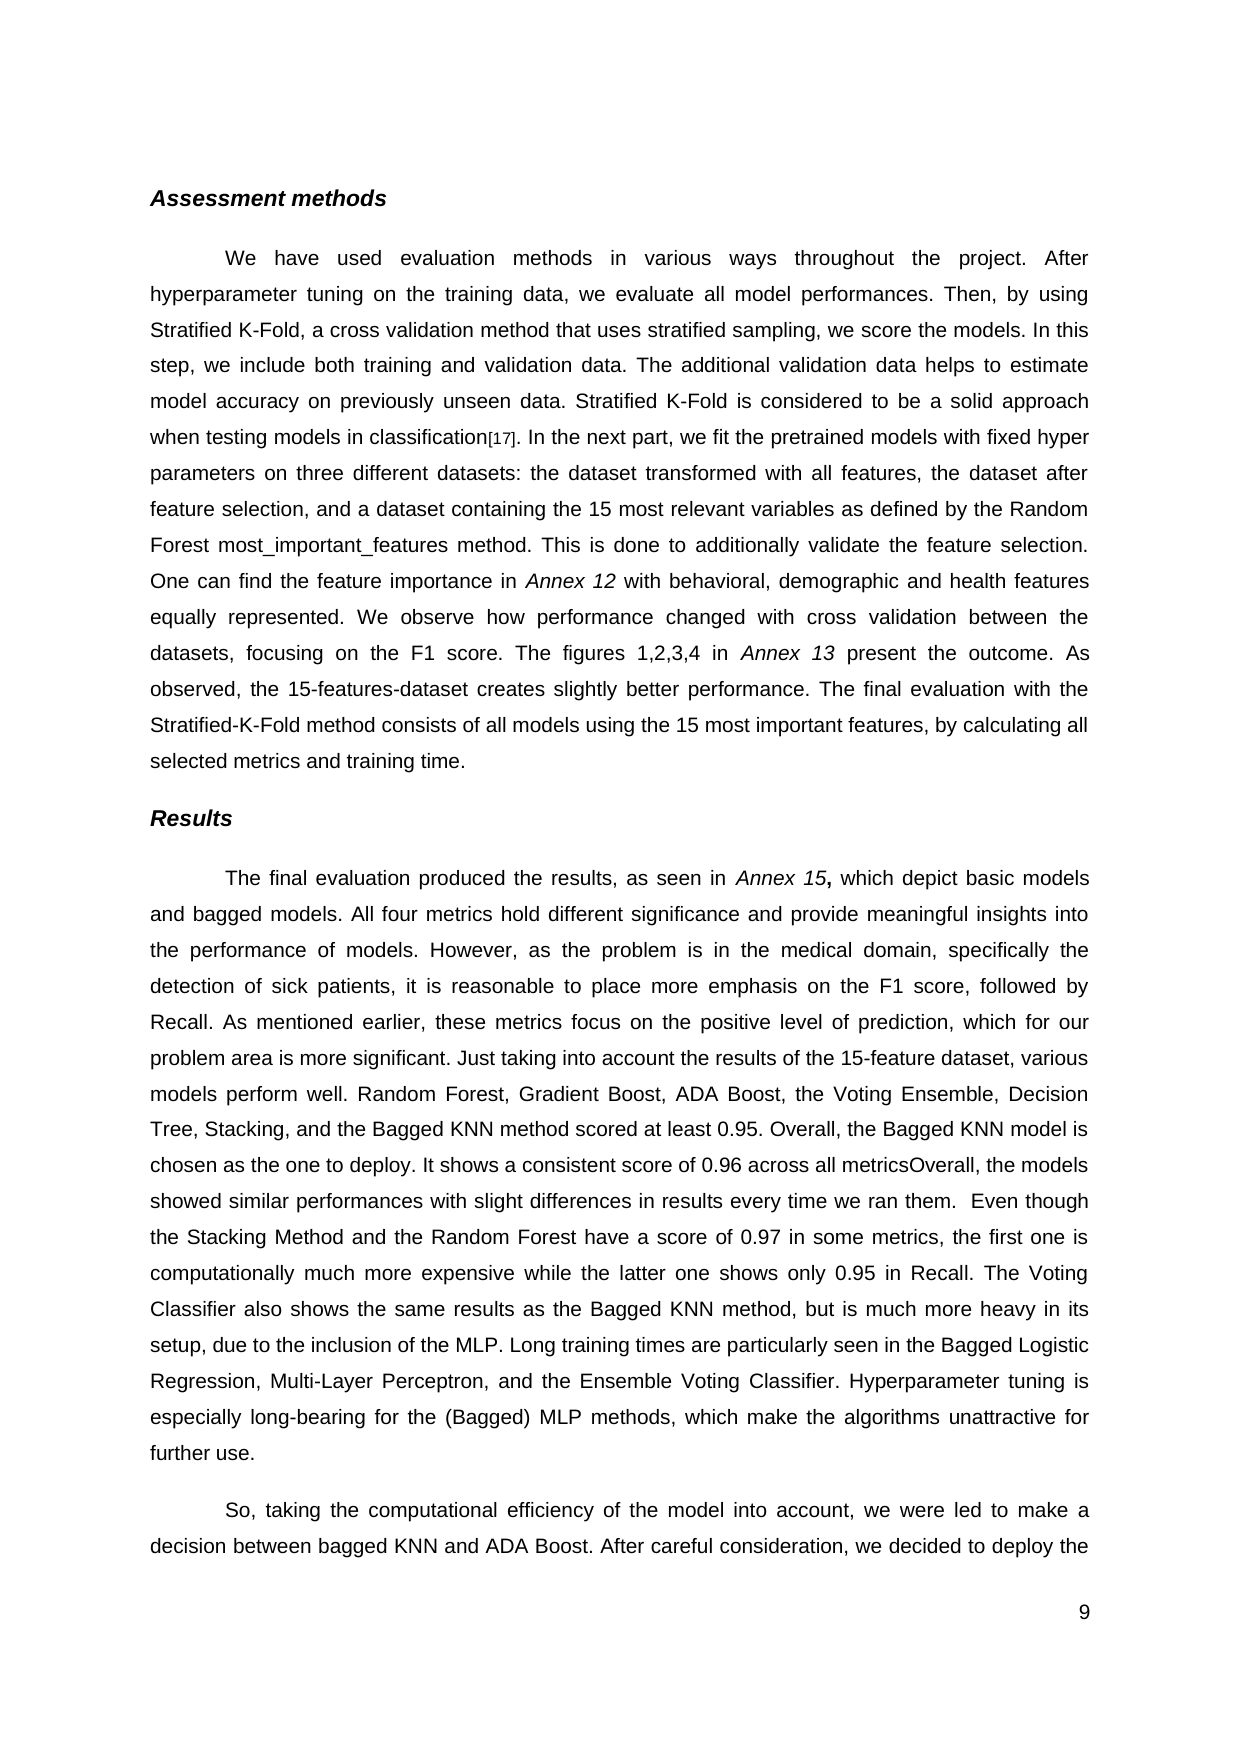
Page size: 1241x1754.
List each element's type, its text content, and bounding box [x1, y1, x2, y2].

text The final evaluation produced the results, as seen in Annex 15, which depict basic models and bagged models. All four metrics hold different significance and provide meaningful insights into the performance of models. However, as the problem is in the medical domain, specifically the detection of sick patients, it is reasonable to place more emphasis on the F1 score, followed by Recall. As mentioned earlier, these metrics focus on the positive level of prediction, which for our problem area is more significant. Just taking into account the results of the 15-feature dataset, various models perform well. Random Forest, Gradient Boost, ADA Boost, the Voting Ensemble, Decision Tree, Stacking, and the Bagged KNN method scored at least 0.95. Overall, the Bagged KNN model is chosen as the one to deploy. It shows a consistent score of 0.96 across all metricsOverall, the models showed similar performances with slight differences in results every time we ran them. Even though the Stacking Method and the Random Forest have a score of 0.97 in some metrics, the first one is computationally much more expensive while the latter one shows only 0.95 in Recall. The Voting Classifier also shows the same results as the Bagged KNN method, but is much more heavy in its setup, due to the inclusion of the MLP. Long training times are particularly seen in the Bagged Logistic Regression, Multi-Layer Perceptron, and the Ensemble Voting Classifier. Hyperparameter tuning is especially long-bearing for the (Bagged) MLP methods, which make the algorithms unattractive for further use. [150, 866, 1090, 1465]
subtitle Results [150, 805, 1090, 832]
subtitle Assessment methods [150, 185, 1090, 212]
text We have used evaluation methods in various ways throughout the project. After hyperparameter tuning on the training data, we evaluate all model performances. Then, by using Stratified K-Fold, a cross validation method that uses stratified sampling, we score the models. In this step, we include both training and validation data. The additional validation data helps to estimate model accuracy on previously unseen data. Stratified K-Fold is considered to be a solid approach when testing models in classification[17]. In the next part, we fit the pretrained models with fixed hyper parameters on three different datasets: the dataset transformed with all features, the dataset after feature selection, and a dataset containing the 15 most relevant variables as defined by the Random Forest most_important_features method. This is done to additionally validate the feature selection. One can find the feature importance in Annex 12 with behavioral, demographic and health features equally represented. We observe how performance changed with cross validation between the datasets, focusing on the F1 score. The figures 1,2,3,4 in Annex 13 present the outcome. As observed, the 15-features-dataset creates slightly better performance. The final evaluation with the Stratified-K-Fold method consists of all models using the 15 most important features, by calculating all selected metrics and training time. [150, 246, 1090, 773]
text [150, 1497, 1090, 1557]
